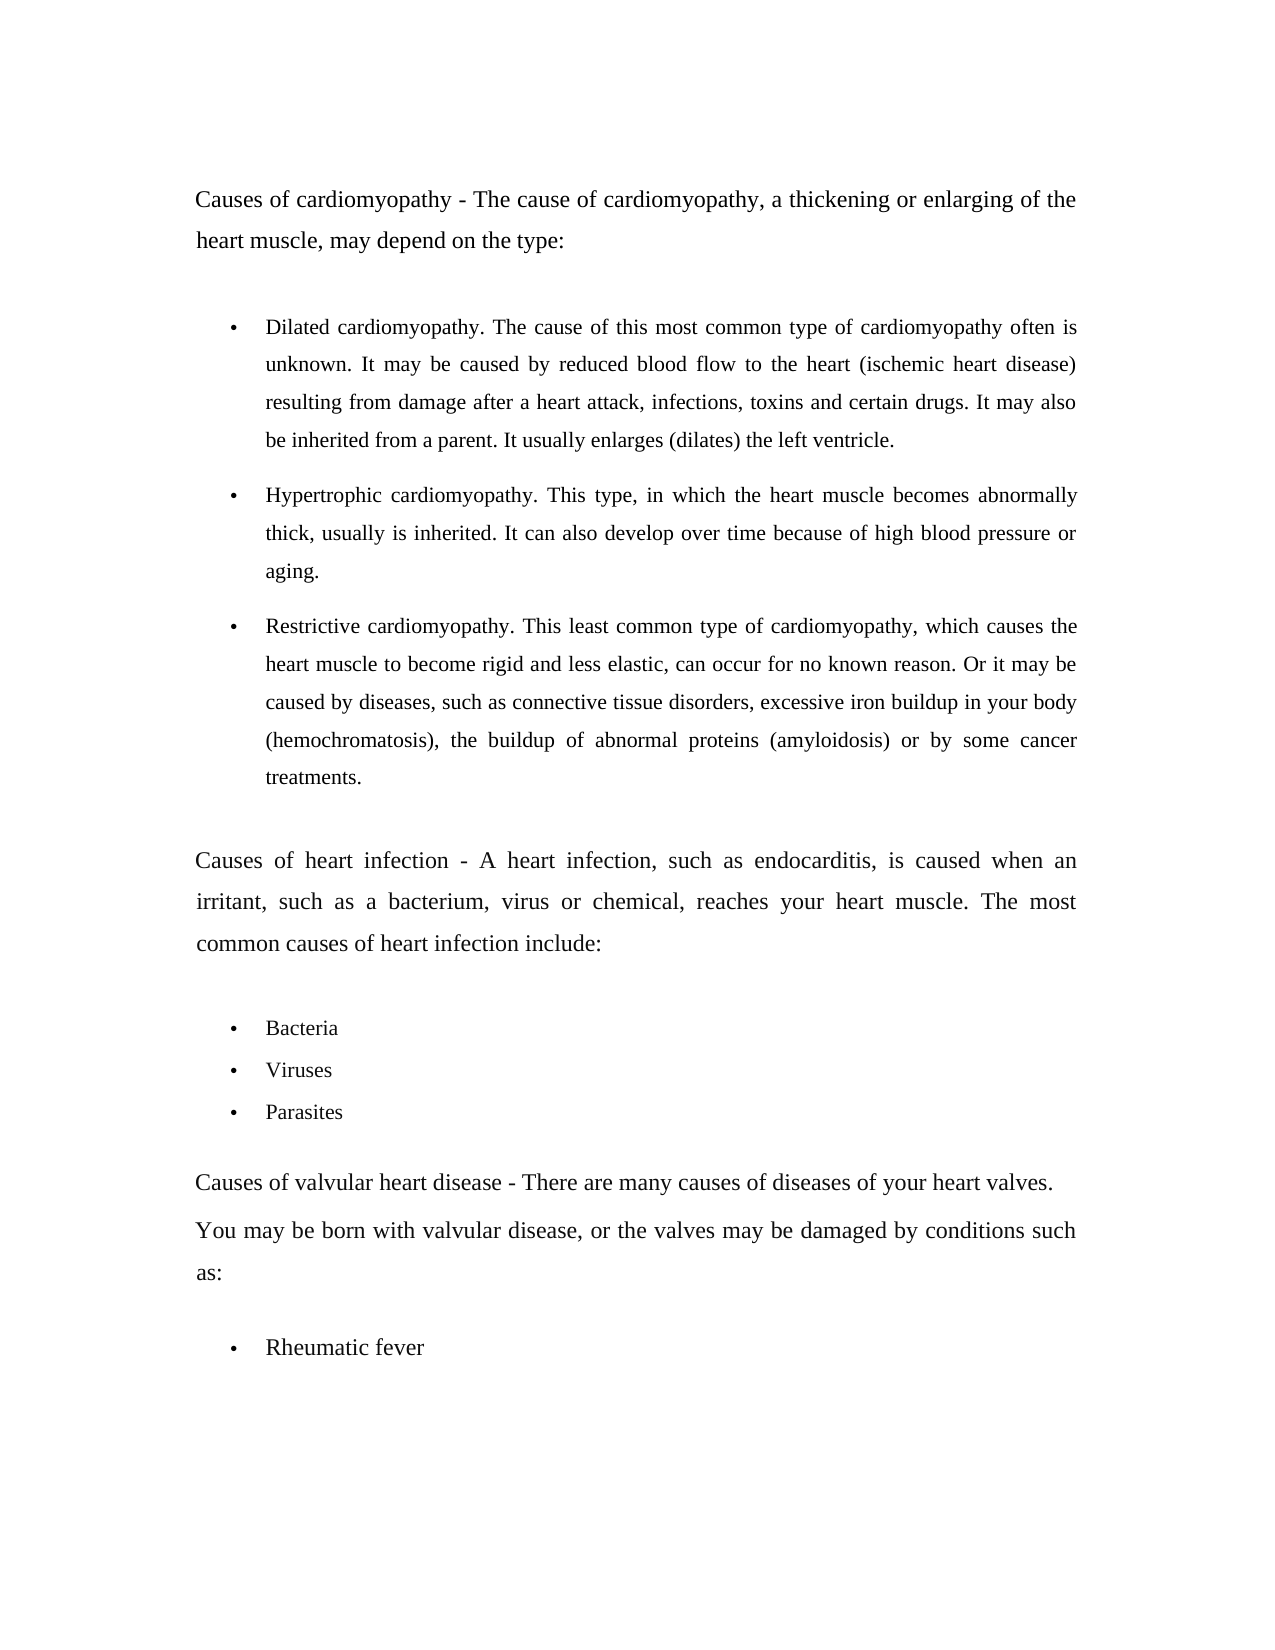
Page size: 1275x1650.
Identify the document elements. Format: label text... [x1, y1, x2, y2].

list Hypertrophic cardiomyopathy. This type, in which the heart muscle becomes abnormally thick, usually is inherited. It can also develop over time because of high blood pressure or aging. [230, 482, 1078, 583]
text Causes of heart infection - A heart infection, such as endocarditis, is caused when an irritant, such as a bacterium, virus or chemical, reaches your heart muscle. The most common causes of heart infection include: [195, 846, 1078, 956]
list Restrictive cardiomyopathy. This least common type of cardiomyopathy, which causes the heart muscle to become rigid and less elastic, can occur for no known reason. Or it may be caused by diseases, such as connective tissue disorders, excessive iron buildup in your body (hemochromatosis), the buildup of abnormal proteins (amyloidosis) or by some cancer treatments. [230, 613, 1078, 789]
list Bacteria [230, 1015, 1078, 1040]
text You may be born with valvular disease, or the valves may be damaged by conditions such as: [195, 1216, 1078, 1285]
text Causes of valvular heart disease - There are many causes of diseases of your heart valves. [195, 1168, 1078, 1196]
list Parasites [230, 1099, 1078, 1124]
text Causes of cardiomyopathy - The cause of cardiomyopathy, a thickening or enlarging of the heart muscle, may depend on the type: [195, 185, 1078, 254]
list Rheumatic fever [230, 1333, 1078, 1361]
list Viruses [230, 1057, 1078, 1082]
list Dilated cardiomyopathy. The cause of this most common type of cardiomyopathy often is unknown. It may be caused by reduced blood flow to the heart (ischemic heart disease) resulting from damage after a heart attack, infections, toxins and certain drugs. It may also be inherited from a parent. It usually enlarges (dilates) the left ventricle. [230, 314, 1078, 452]
